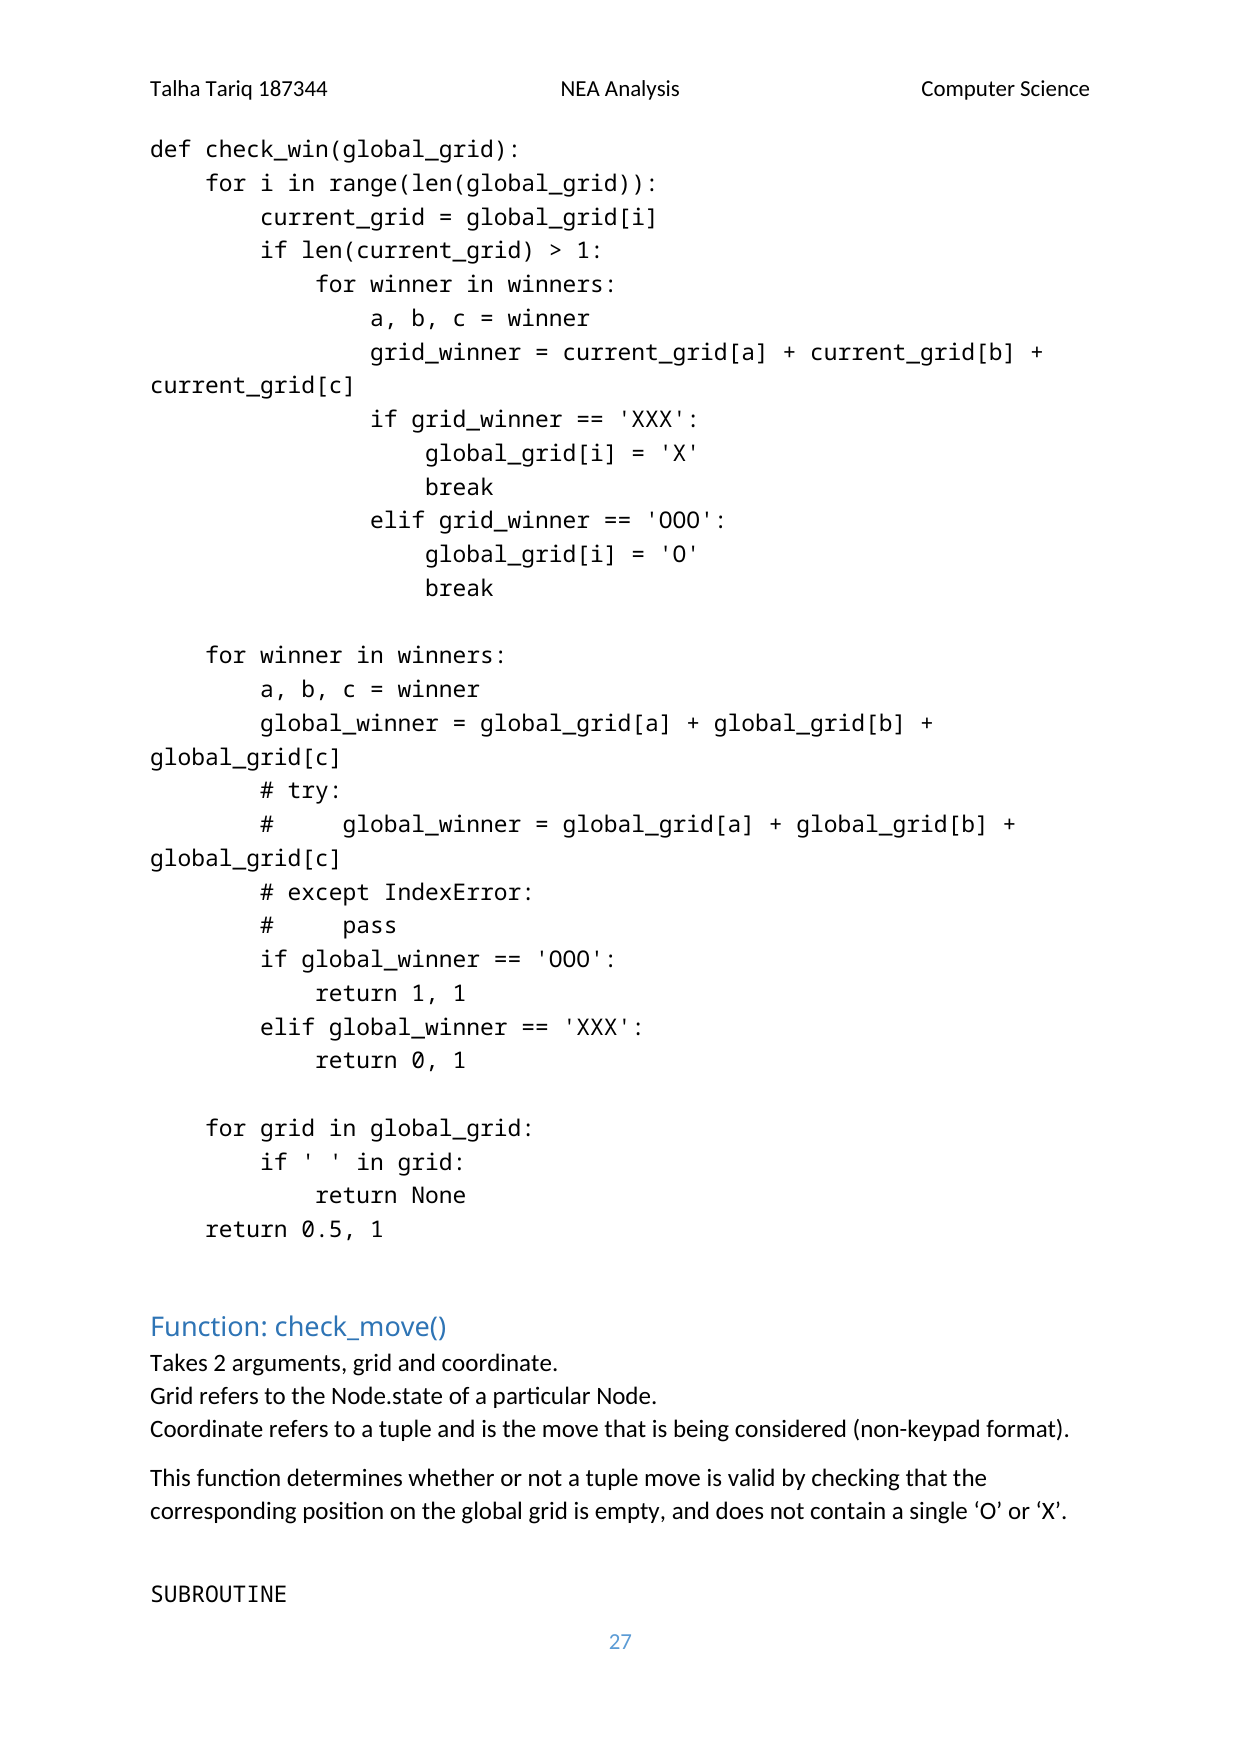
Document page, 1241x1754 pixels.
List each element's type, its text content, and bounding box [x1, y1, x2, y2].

text Takes 2 arguments, grid and coordinate. [150, 1347, 1090, 1378]
text Grid refers to the Node.state of a particular Node. [150, 1380, 1090, 1411]
subtitle Function: check_move() [150, 1307, 1090, 1344]
text def check_win(global_grid): for i in range(len(global_grid)): current_grid = global_grid[i] if len(current_grid) > 1: for winner in winners: a, b, c = winner grid_winner = current_grid[a] + current_grid[b] + current_grid[c] if grid_winner == 'XXX': global_grid[i] = 'X' break elif grid_winner == 'OOO': global_grid[i] = 'O' break for winner in winners: a, b, c = winner global_winner = global_grid[a] + global_grid[b] + global_grid[c] # try: # global_winner = global_grid[a] + global_grid[b] + global_grid[c] # except IndexError: # pass if global_winner == 'OOO': return 1, 1 elif global_winner == 'XXX': return 0, 1 for grid in global_grid: if ' ' in grid: return None return 0.5, 1 [150, 133, 1090, 1244]
text This function determines whether or not a tuple move is valid by checking that the corresponding position on the global grid is empty, and does not contain a single ‘O’ or ‘X’. [150, 1462, 1090, 1526]
text Coordinate refers to a tuple and is the move that is being considered (non-keypad format). [150, 1413, 1090, 1443]
text SUBROUTINE [150, 1578, 1090, 1609]
